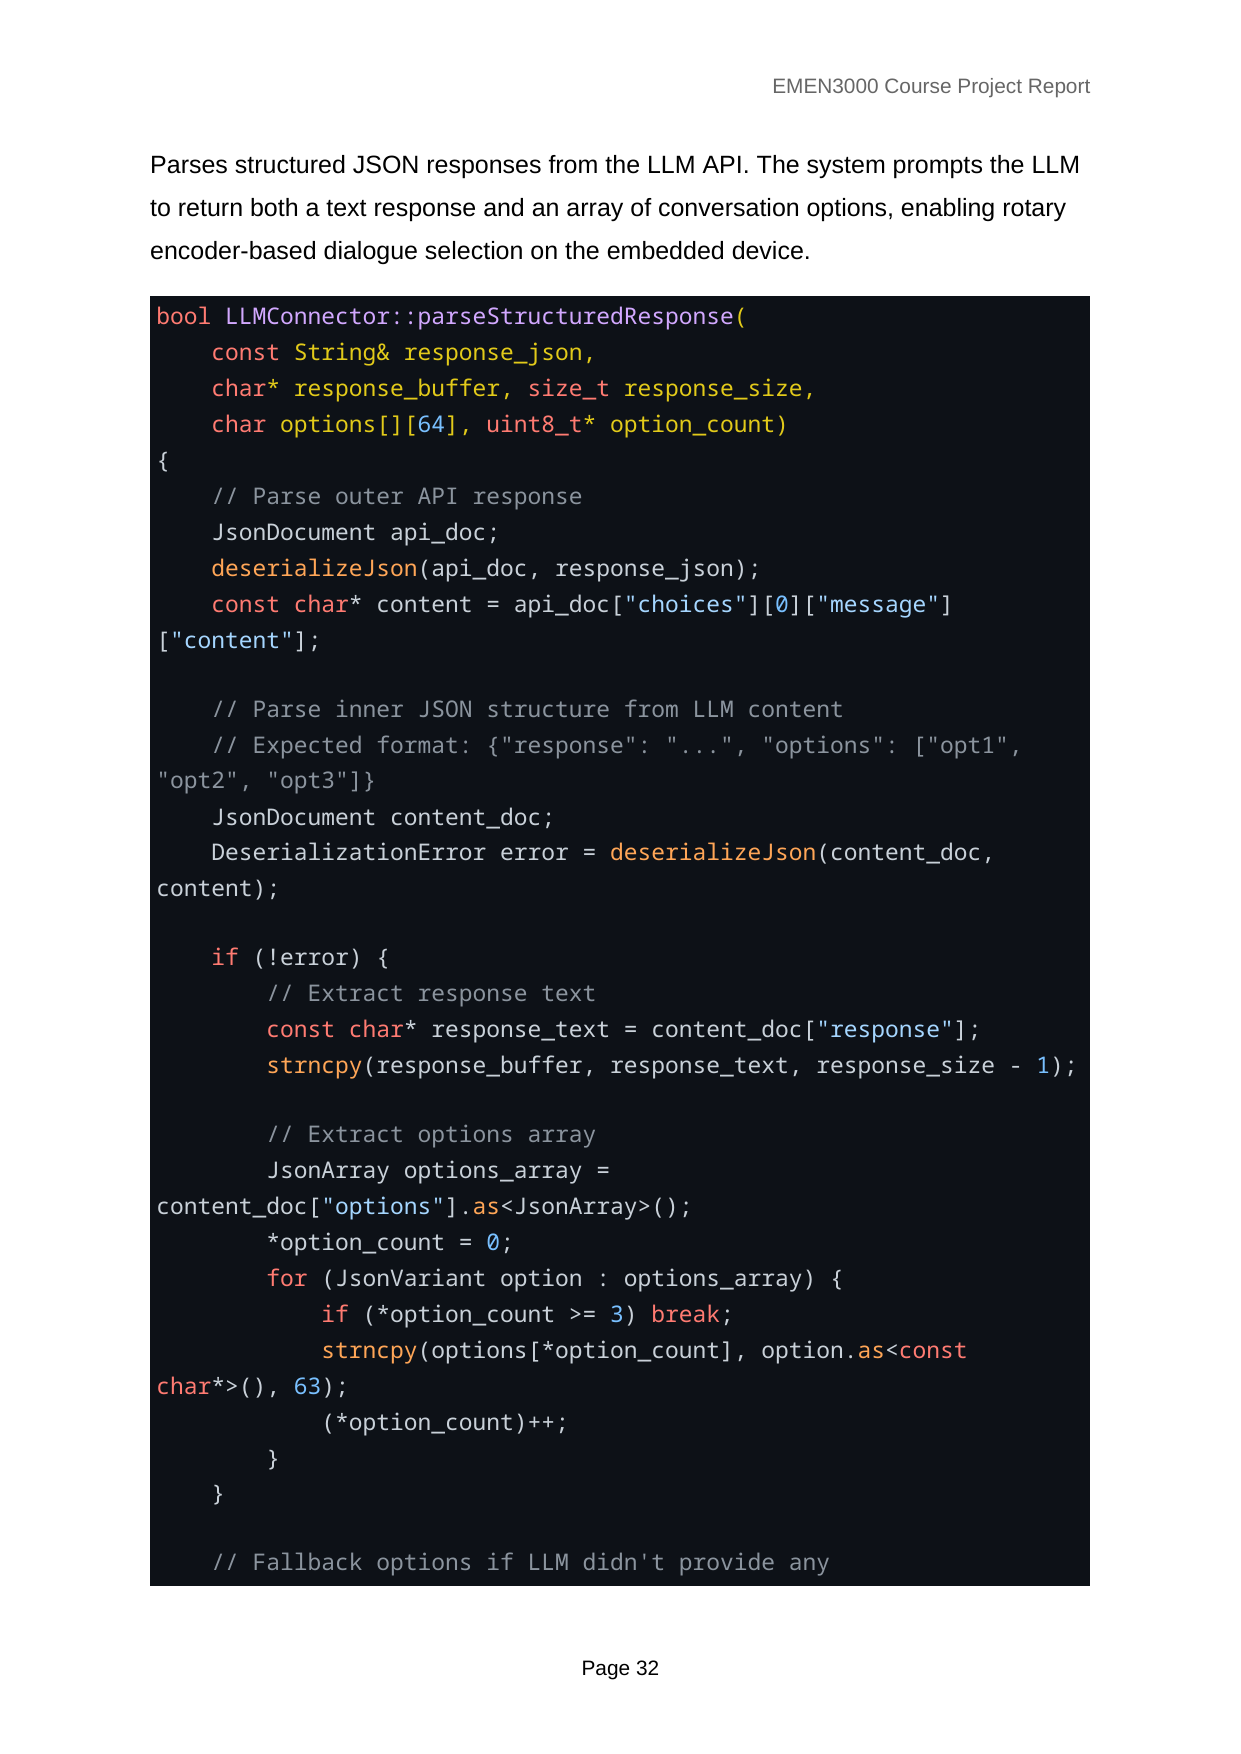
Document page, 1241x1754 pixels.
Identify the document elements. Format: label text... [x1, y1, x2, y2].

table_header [150, 296, 1090, 1586]
text Parses structured JSON responses from the LLM API. The system prompts the LLM to return both a text response and an array of conversation options, enabling rotary encoder-based dialogue selection on the embedded device. [150, 150, 1090, 265]
